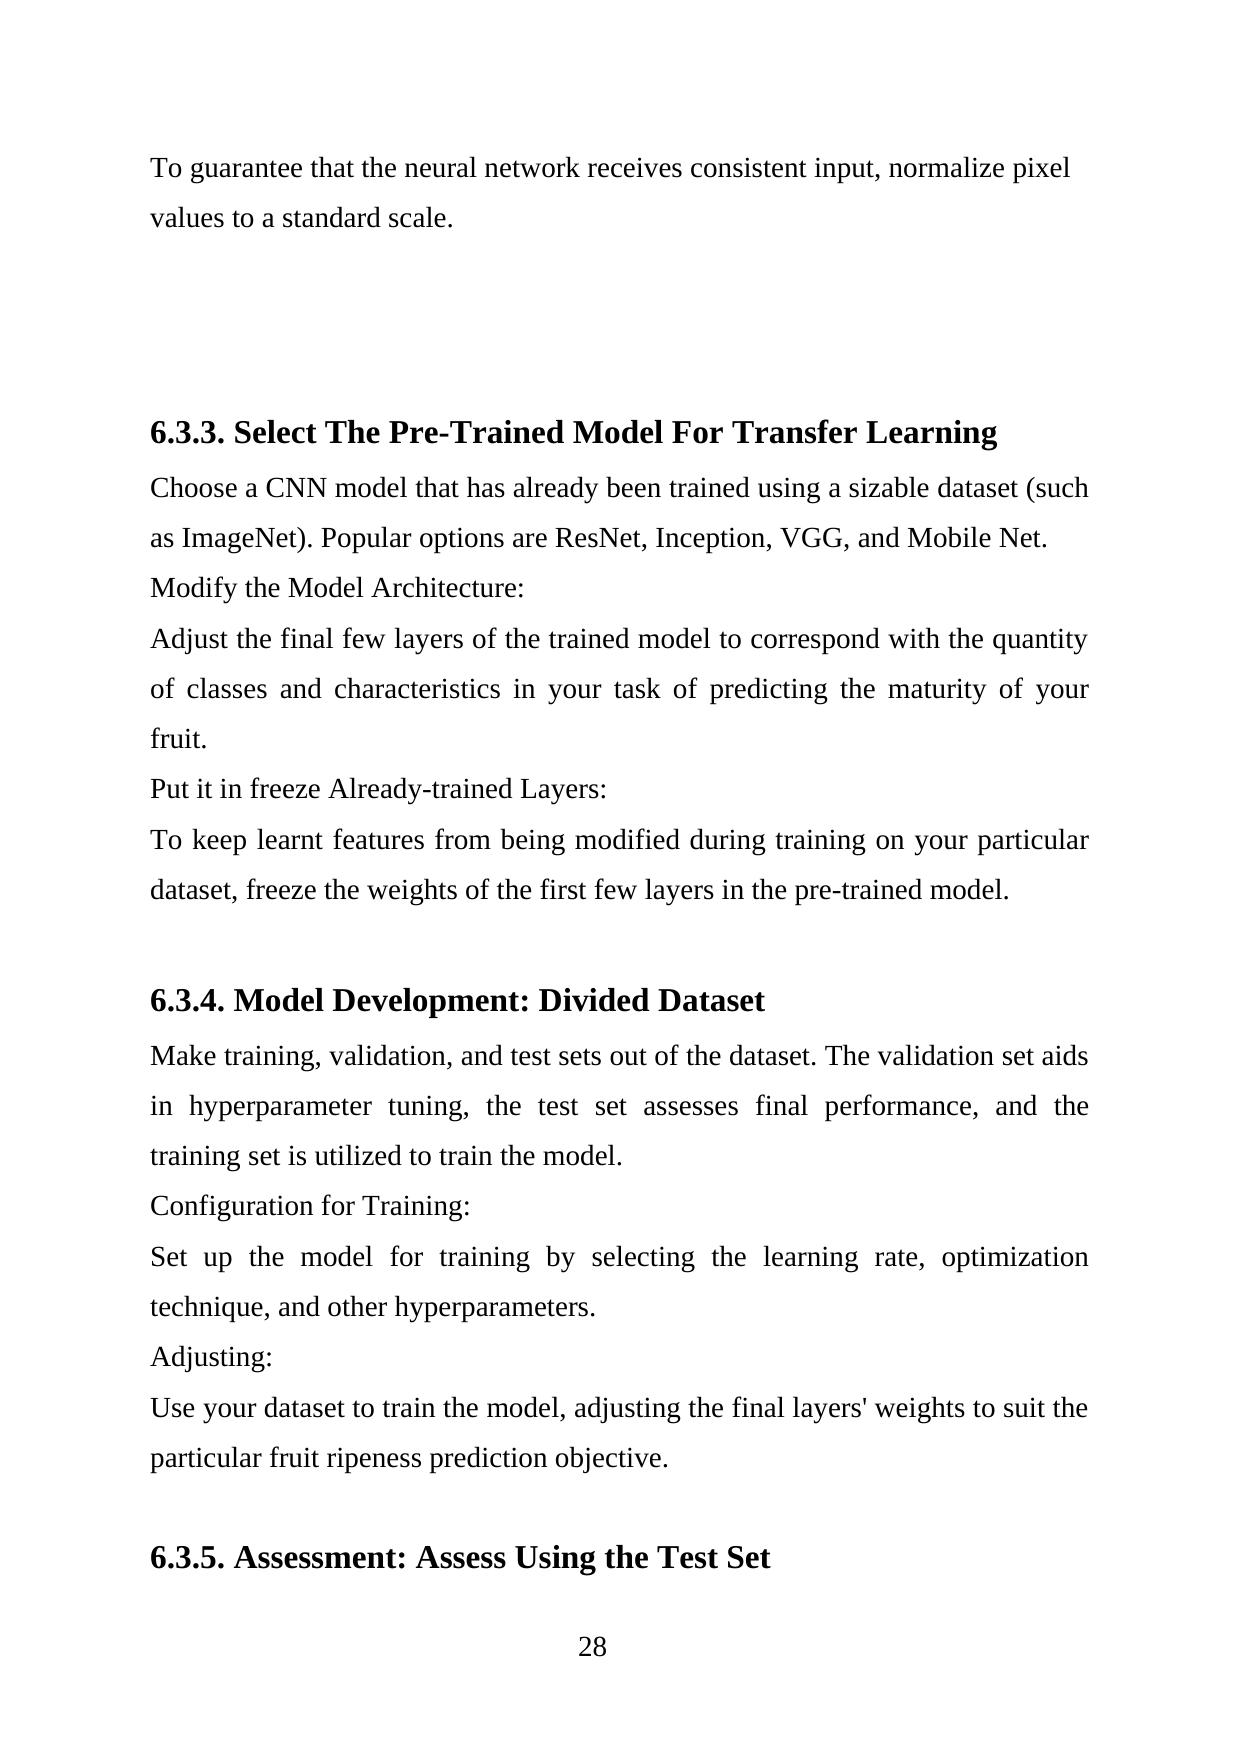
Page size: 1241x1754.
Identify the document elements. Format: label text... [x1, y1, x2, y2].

text Put it in freeze Already-trained Layers: [150, 772, 1090, 805]
text Set up the model for training by selecting the learning rate, optimization technique, and other hyperparameters. [150, 1239, 1090, 1323]
text Modify the Model Architecture: [150, 570, 1090, 604]
text Choose a CNN model that has already been trained using a sizable dataset (such as ImageNet). Popular options are ResNet, Inception, VGG, and Mobile Net. [150, 470, 1090, 554]
text Use your dataset to train the model, adjusting the final layers' weights to suit the particular fruit ripeness prediction objective. [150, 1390, 1090, 1474]
text To keep learnt features from being modified during training on your particular dataset, freeze the weights of the first few layers in the pre-trained model. [150, 822, 1090, 906]
text 6.3.4. Model Development: Divided Dataset [150, 980, 1090, 1018]
text Adjusting: [150, 1339, 1090, 1373]
text To guarantee that the neural network receives consistent input, normalize pixel values to a standard scale. [150, 150, 1090, 234]
text 6.3.3. Select The Pre-Trained Model For Transfer Learning [150, 412, 1090, 451]
text 6.3.5. Assessment: Assess Using the Test Set [150, 1537, 1090, 1575]
text Make training, validation, and test sets out of the dataset. The validation set aids in hyperparameter tuning, the test set assesses final performance, and the training set is utilized to train the model. [150, 1038, 1090, 1172]
text Configuration for Training: [150, 1188, 1090, 1222]
text Adjust the final few layers of the trained model to correspond with the quantity of classes and characteristics in your task of predicting the maturity of your fruit. [150, 621, 1090, 755]
